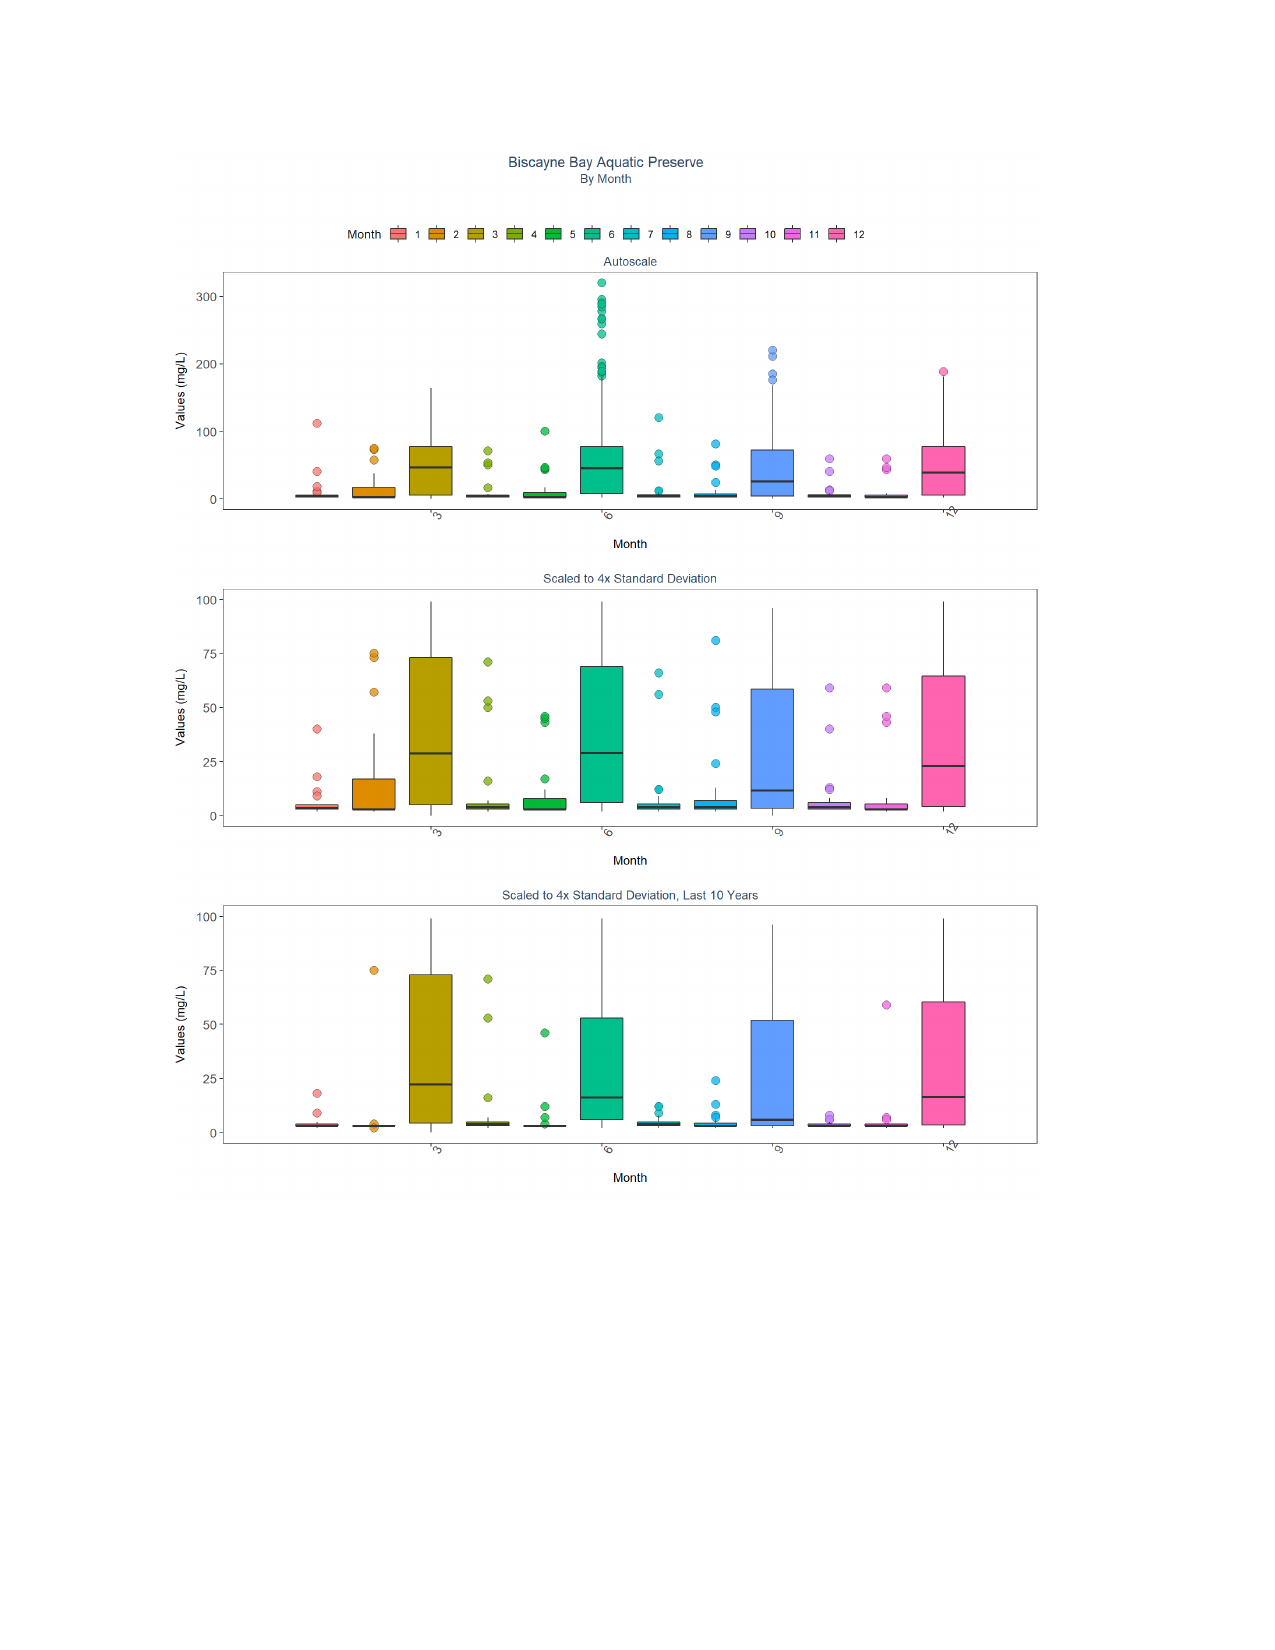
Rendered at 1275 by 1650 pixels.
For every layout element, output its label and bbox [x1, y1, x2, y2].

picture [168, 150, 1044, 1200]
